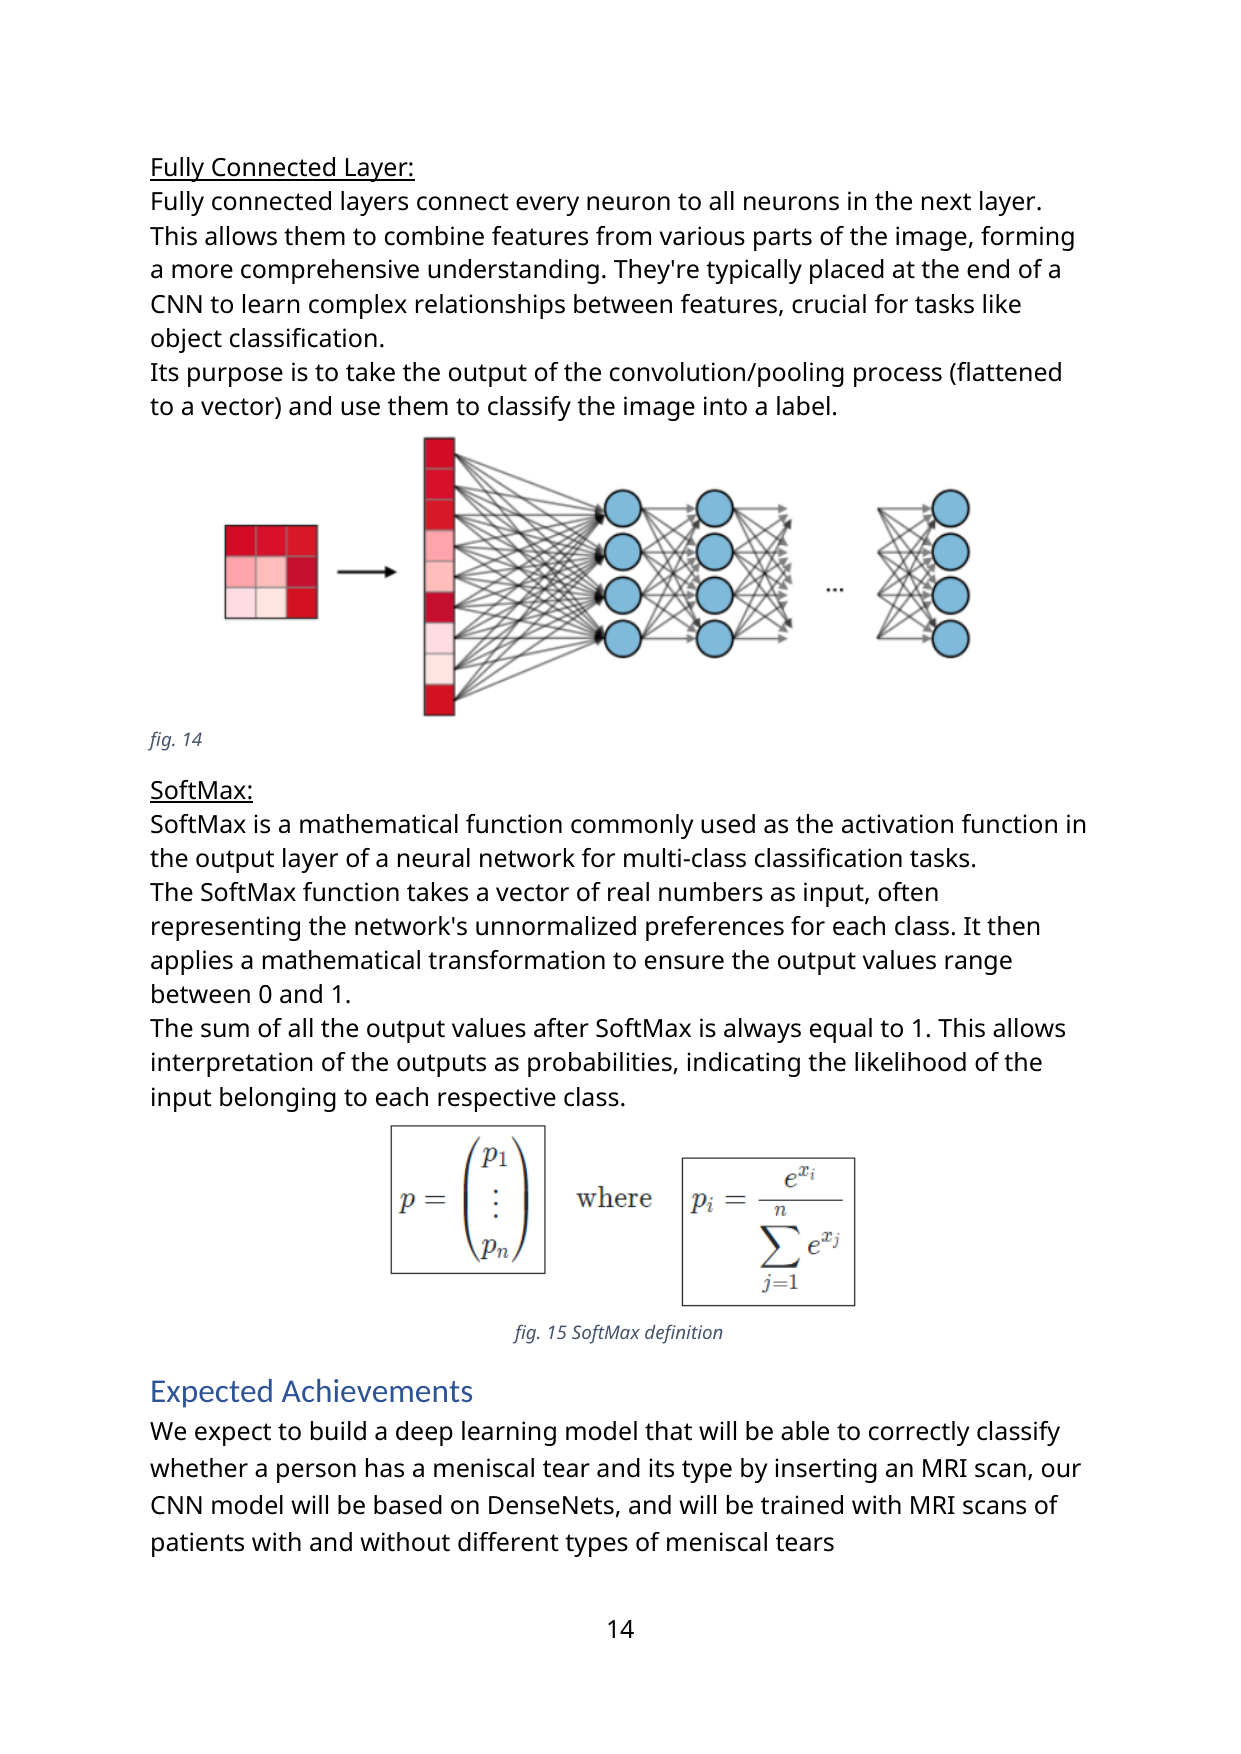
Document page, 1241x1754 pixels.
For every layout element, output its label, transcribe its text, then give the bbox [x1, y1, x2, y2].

text Fully Connected Layer: [150, 150, 1090, 184]
text Its purpose is to take the output of the convolution/pooling process (flattened to a vector) and use them to classify the image into a label. [150, 354, 1090, 422]
text The sum of all the output values after SoftMax is always equal to 1. This allows interpretation of the outputs as probabilities, indicating the likelihood of the input belonging to each respective class. [150, 1011, 1090, 1113]
text fig. 14 [150, 726, 1090, 752]
text We expect to build a deep learning model that will be able to correctly classify whether a person has a meniscal tear and its type by inserting an MRI scan, our CNN model will be based on DenseNets, and will be trained with MRI scans of patients with and without different types of meniscal tears [150, 1414, 1090, 1558]
picture [366, 1113, 874, 1320]
picture [150, 422, 990, 727]
text fig. 15 SoftMax definition [150, 1319, 1090, 1345]
text SoftMax: [150, 773, 1090, 807]
text SoftMax is a mathematical function commonly used as the activation function in the output layer of a neural network for multi-class classification tasks. [150, 807, 1090, 875]
text The SoftMax function takes a vector of real numbers as input, often representing the network's unnormalized preferences for each class. It then applies a mathematical transformation to ensure the output values range between 0 and 1. [150, 875, 1090, 1011]
text Fully connected layers connect every neuron to all neurons in the next layer. This allows them to combine features from various parts of the image, forming a more comprehensive understanding. They're typically placed at the end of a CNN to learn complex relationships between features, crucial for tasks like object classification. [150, 184, 1090, 354]
subtitle Expected Achievements [150, 1370, 1090, 1411]
